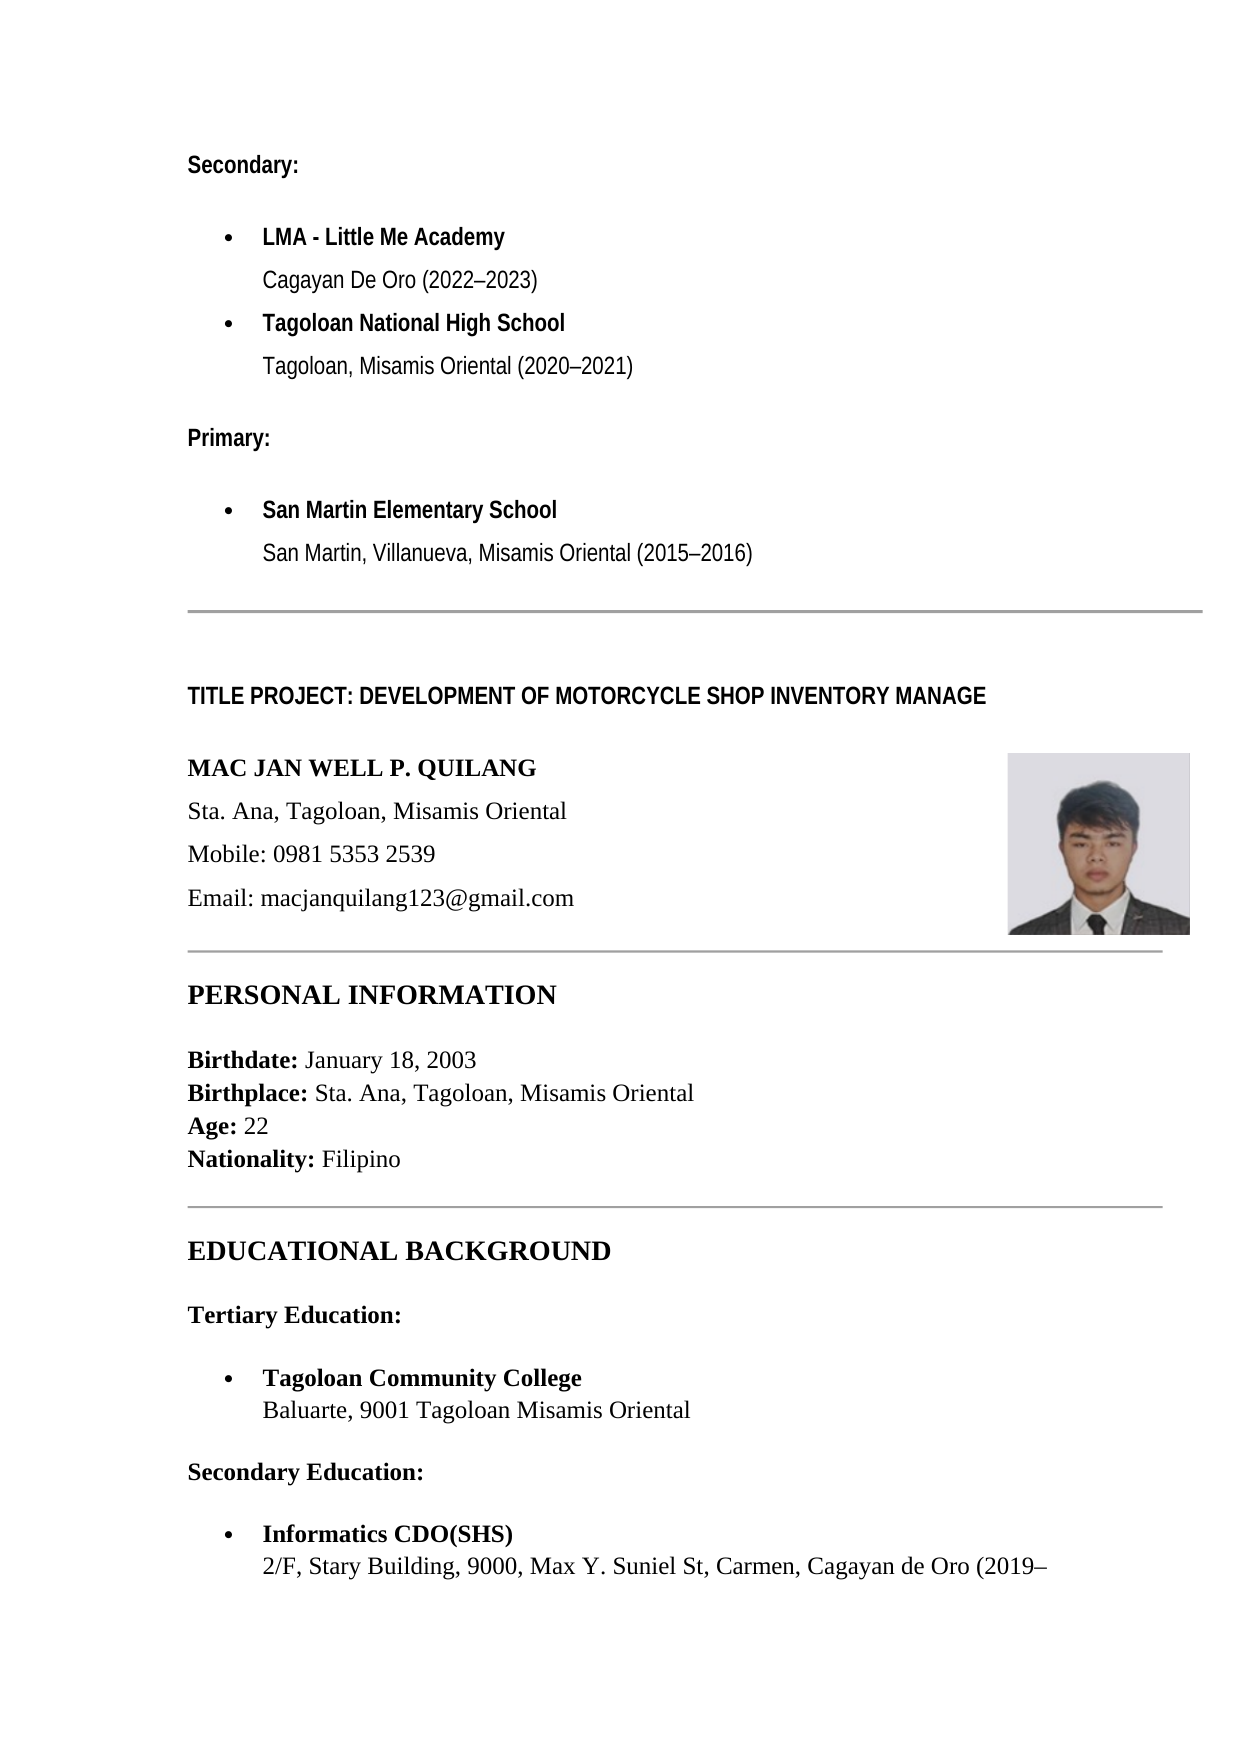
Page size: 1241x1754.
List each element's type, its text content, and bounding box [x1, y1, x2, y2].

list LMA - Little Me Academy Cagayan De Oro (2022–2023) [225, 222, 1053, 294]
text Tertiary Education: [187, 1300, 1053, 1329]
list San Martin Elementary School San Martin, Villanueva, Misamis Oriental (2015–2016) [225, 495, 1053, 567]
text TITLE PROJECT: DEVELOPMENT OF MOTORCYCLE SHOP INVENTORY MANAGE [187, 681, 1053, 710]
text Birthdate: January 18, 2003 Birthplace: Sta. Ana, Tagoloan, Misamis Oriental Age: 22 Nationality: Filipino [187, 1045, 1053, 1173]
text Primary: [187, 423, 1053, 452]
list Tagoloan Community College Baluarte, 9001 Tagoloan Misamis Oriental [225, 1363, 1053, 1424]
picture [1007, 753, 1191, 936]
list Tagoloan National High School Tagoloan, Misamis Oriental (2020–2021) [225, 308, 1053, 379]
text PERSONAL INFORMATION [187, 978, 1053, 1011]
text EDUCATIONAL BACKGROUND [187, 1234, 1053, 1266]
text Secondary Education: [187, 1457, 1053, 1485]
text MAC JAN WELL P. QUILANG Sta. Ana, Tagoloan, Misamis Oriental Mobile: 0981 5353 2539 Email: macjanquilang123@gmail.com [187, 753, 1007, 911]
text Secondary: [187, 150, 1053, 179]
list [225, 1519, 1053, 1580]
